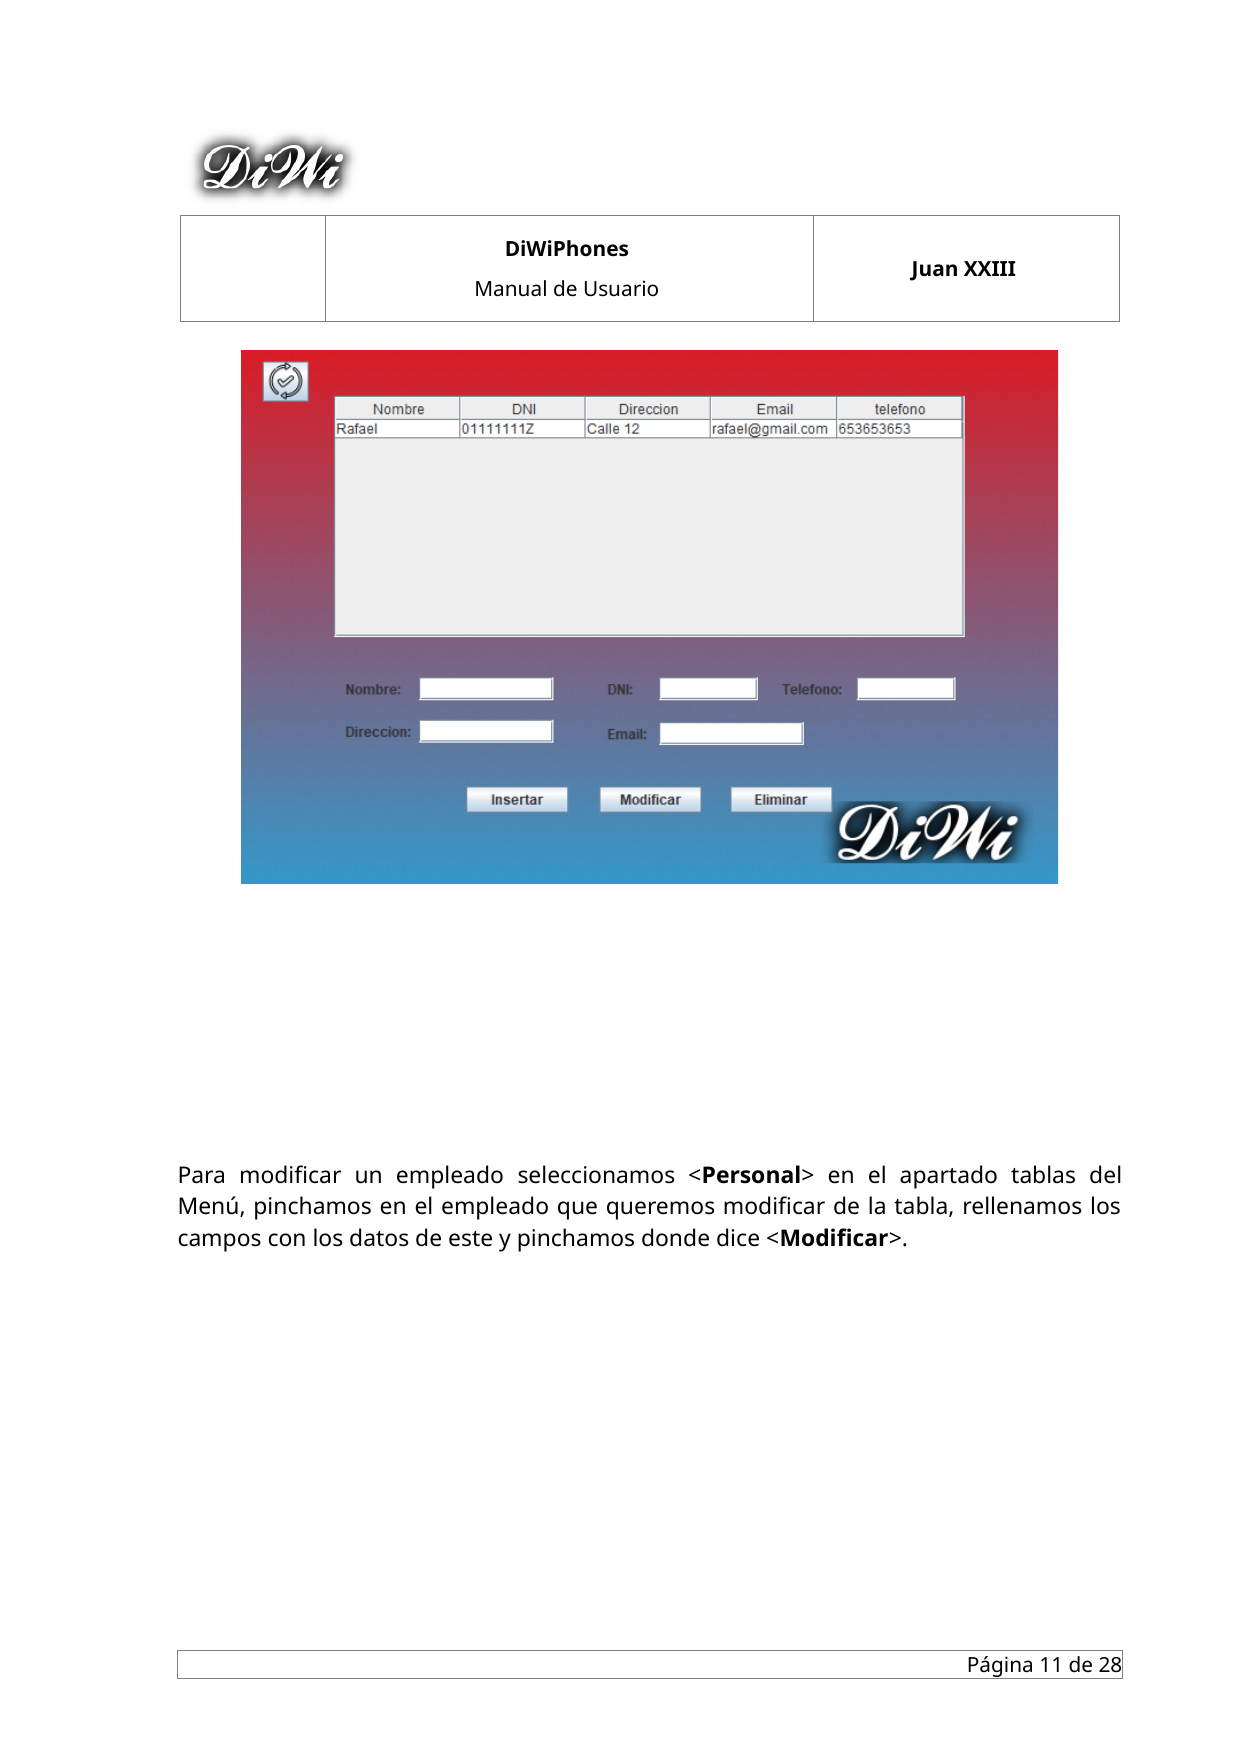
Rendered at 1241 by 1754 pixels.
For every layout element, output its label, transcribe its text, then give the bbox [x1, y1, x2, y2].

picture [241, 350, 1059, 884]
picture [177, 118, 369, 215]
text Para modificar un empleado seleccionamos <Personal> en el apartado tablas del Menú, pinchamos en el empleado que queremos modificar de la tabla, rellenamos los campos con los datos de este y pinchamos donde dice <Modificar>. [177, 1159, 1122, 1253]
